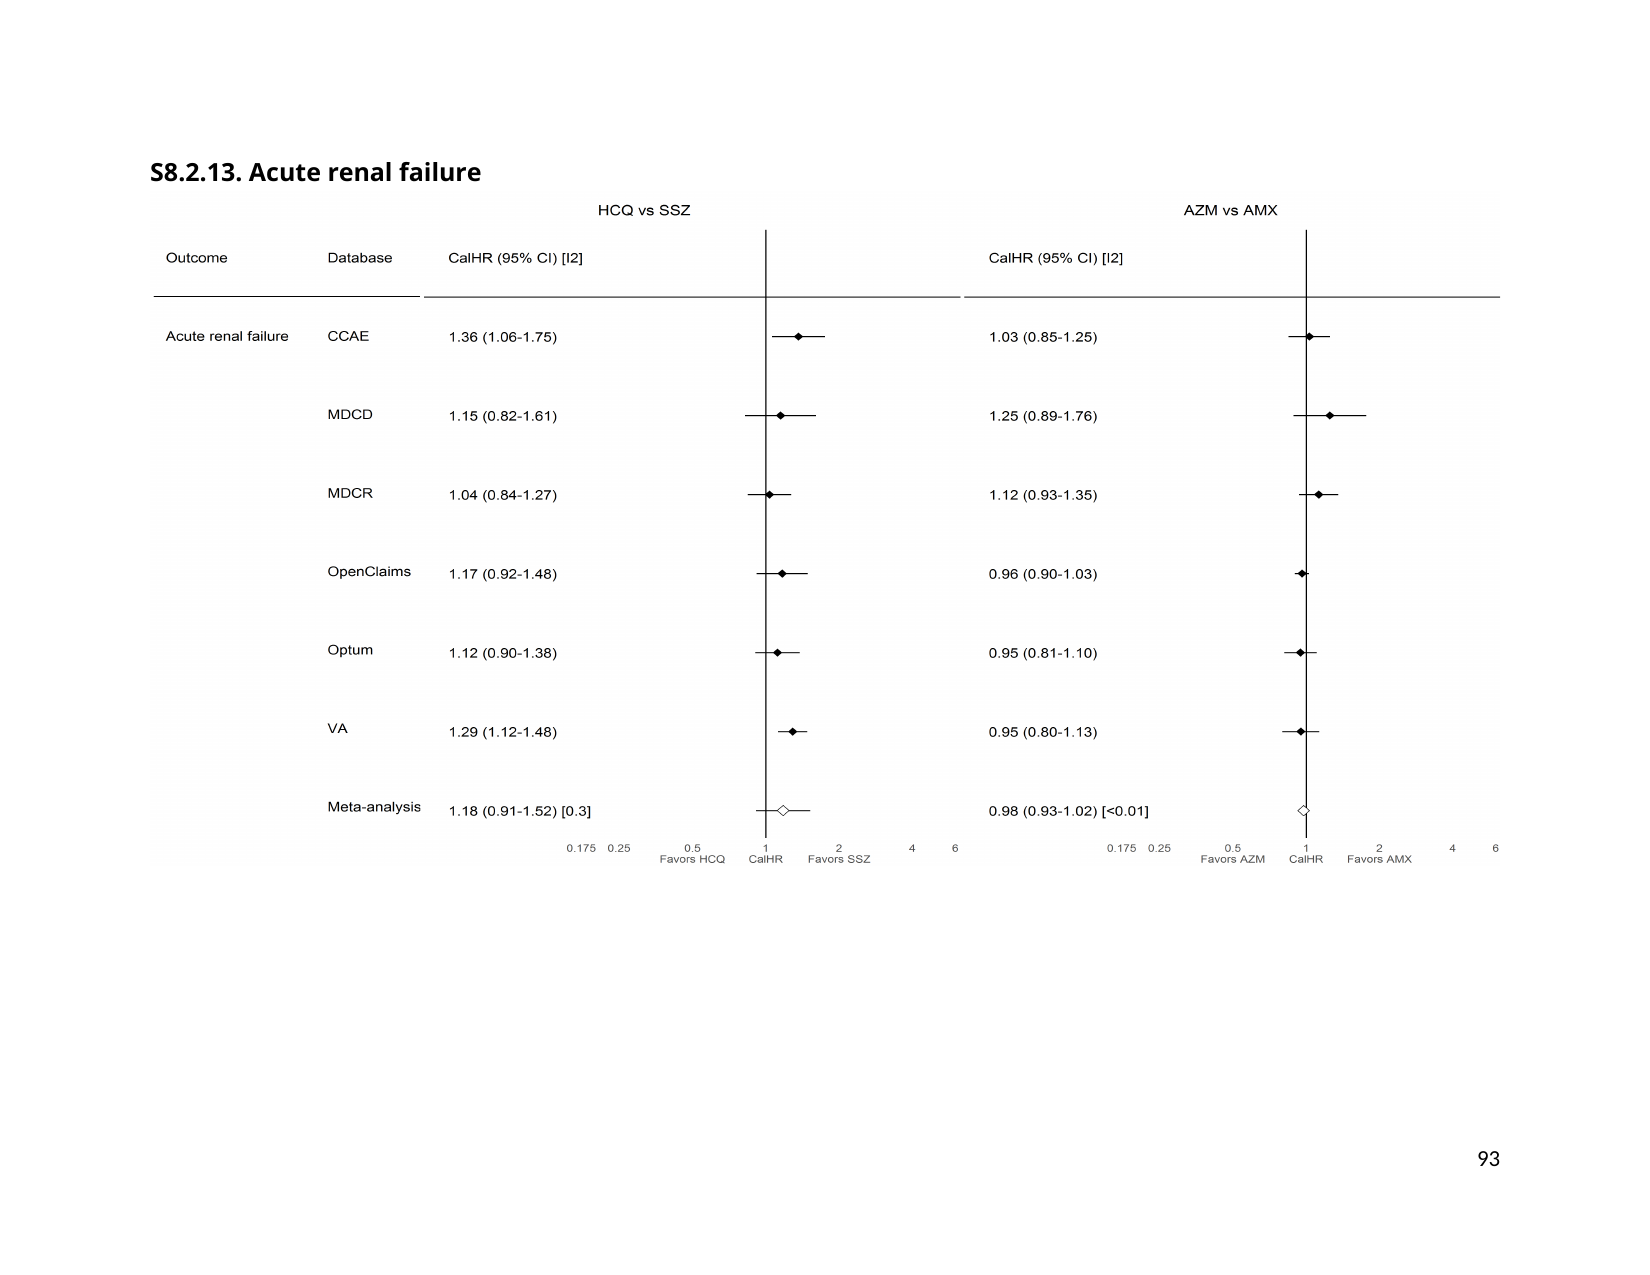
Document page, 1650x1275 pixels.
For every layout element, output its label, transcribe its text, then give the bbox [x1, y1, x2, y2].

subtitle S8.2.13. Acute renal failure [150, 154, 1500, 188]
picture [150, 191, 1500, 866]
